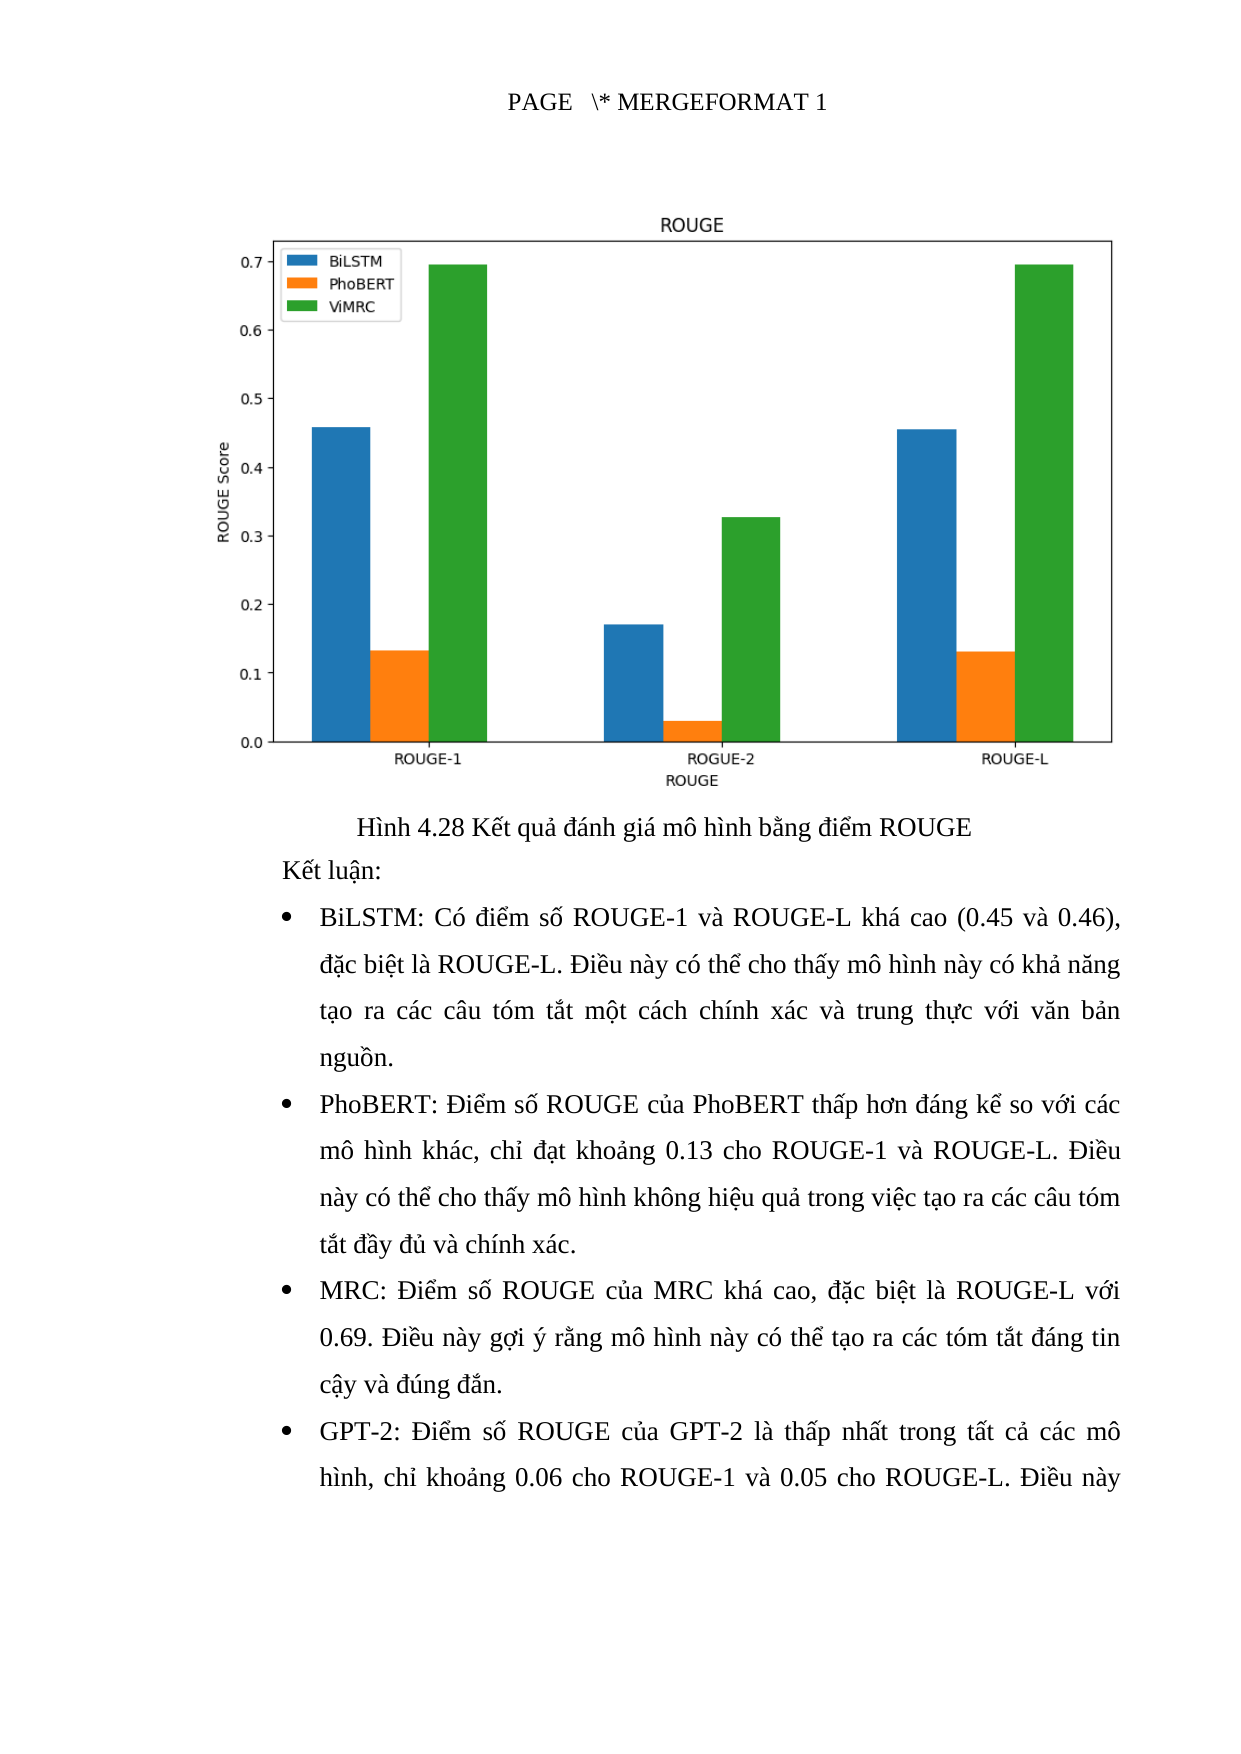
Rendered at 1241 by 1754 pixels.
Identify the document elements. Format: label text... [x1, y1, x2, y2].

list BiLSTM: Có điểm số ROUGE-1 và ROUGE-L khá cao (0.45 và 0.46), đặc biệt là ROUGE-L. Điều này có thể cho thấy mô hình này có khả năng tạo ra các câu tóm tắt một cách chính xác và trung thực với văn bản nguồn. [282, 901, 1122, 1072]
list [282, 1414, 1122, 1492]
list MRC: Điểm số ROUGE của MRC khá cao, đặc biệt là ROUGE-L với 0.69. Điều này gợi ý rằng mô hình này có thể tạo ra các tóm tắt đáng tin cậy và đúng đắn. [282, 1274, 1122, 1399]
text Kết luận: [207, 854, 1122, 885]
list PhoBERT: Điểm số ROUGE của PhoBERT thấp hơn đáng kể so với các mô hình khác, chỉ đạt khoảng 0.13 cho ROUGE-1 và ROUGE-L. Điều này có thể cho thấy mô hình không hiệu quả trong việc tạo ra các câu tóm tắt đầy đủ và chính xác. [282, 1088, 1122, 1259]
picture [207, 206, 1122, 799]
